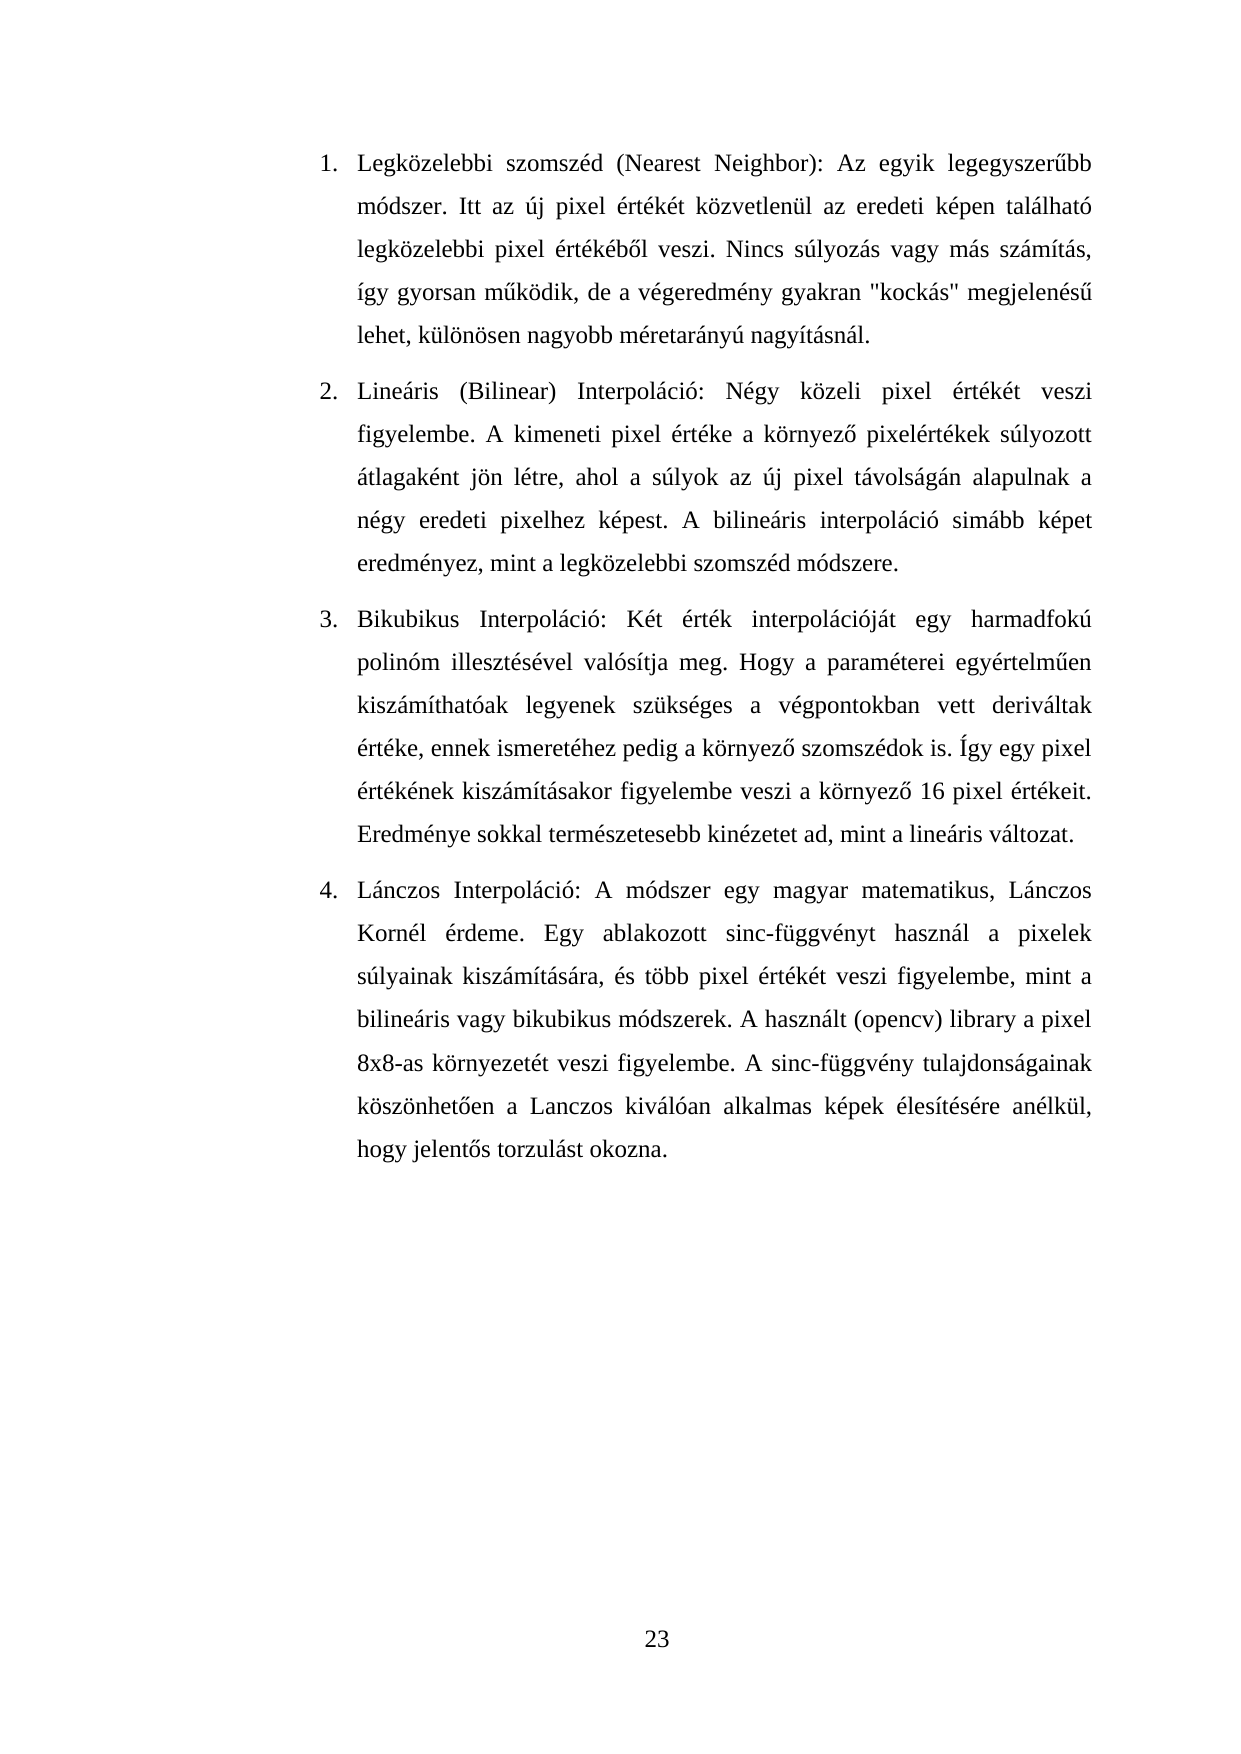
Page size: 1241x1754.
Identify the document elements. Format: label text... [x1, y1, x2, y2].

list Lánczos Interpoláció: A módszer egy magyar matematikus, Lánczos Kornél érdeme. Egy ablakozott sinc-függvényt használ a pixelek súlyainak kiszámítására, és több pixel értékét veszi figyelembe, mint a bilineáris vagy bikubikus módszerek. A használt (opencv) library a pixel 8x8-as környezetét veszi figyelembe. A sinc-függvény tulajdonságainak köszönhetően a Lanczos kiválóan alkalmas képek élesítésére anélkül, hogy jelentős torzulást okozna. [319, 875, 1092, 1163]
list Bikubikus Interpoláció: Két érték interpolációját egy harmadfokú polinóm illesztésével valósítja meg. Hogy a paraméterei egyértelműen kiszámíthatóak legyenek szükséges a végpontokban vett deriváltak értéke, ennek ismeretéhez pedig a környező szomszédok is. Így egy pixel értékének kiszámításakor figyelembe veszi a környező 16 pixel értékeit. Eredménye sokkal természetesebb kinézetet ad, mint a lineáris változat. [319, 604, 1092, 848]
list Legközelebbi szomszéd (Nearest Neighbor): Az egyik legegyszerűbb módszer. Itt az új pixel értékét közvetlenül az eredeti képen található legközelebbi pixel értékéből veszi. Nincs súlyozás vagy más számítás, így gyorsan működik, de a végeredmény gyakran "kockás" megjelenésű lehet, különösen nagyobb méretarányú nagyításnál. [319, 148, 1092, 349]
list Lineáris (Bilinear) Interpoláció: Négy közeli pixel értékét veszi figyelembe. A kimeneti pixel értéke a környező pixelértékek súlyozott átlagaként jön létre, ahol a súlyok az új pixel távolságán alapulnak a négy eredeti pixelhez képest. A bilineáris interpoláció simább képet eredményez, mint a legközelebbi szomszéd módszere. [319, 376, 1092, 577]
